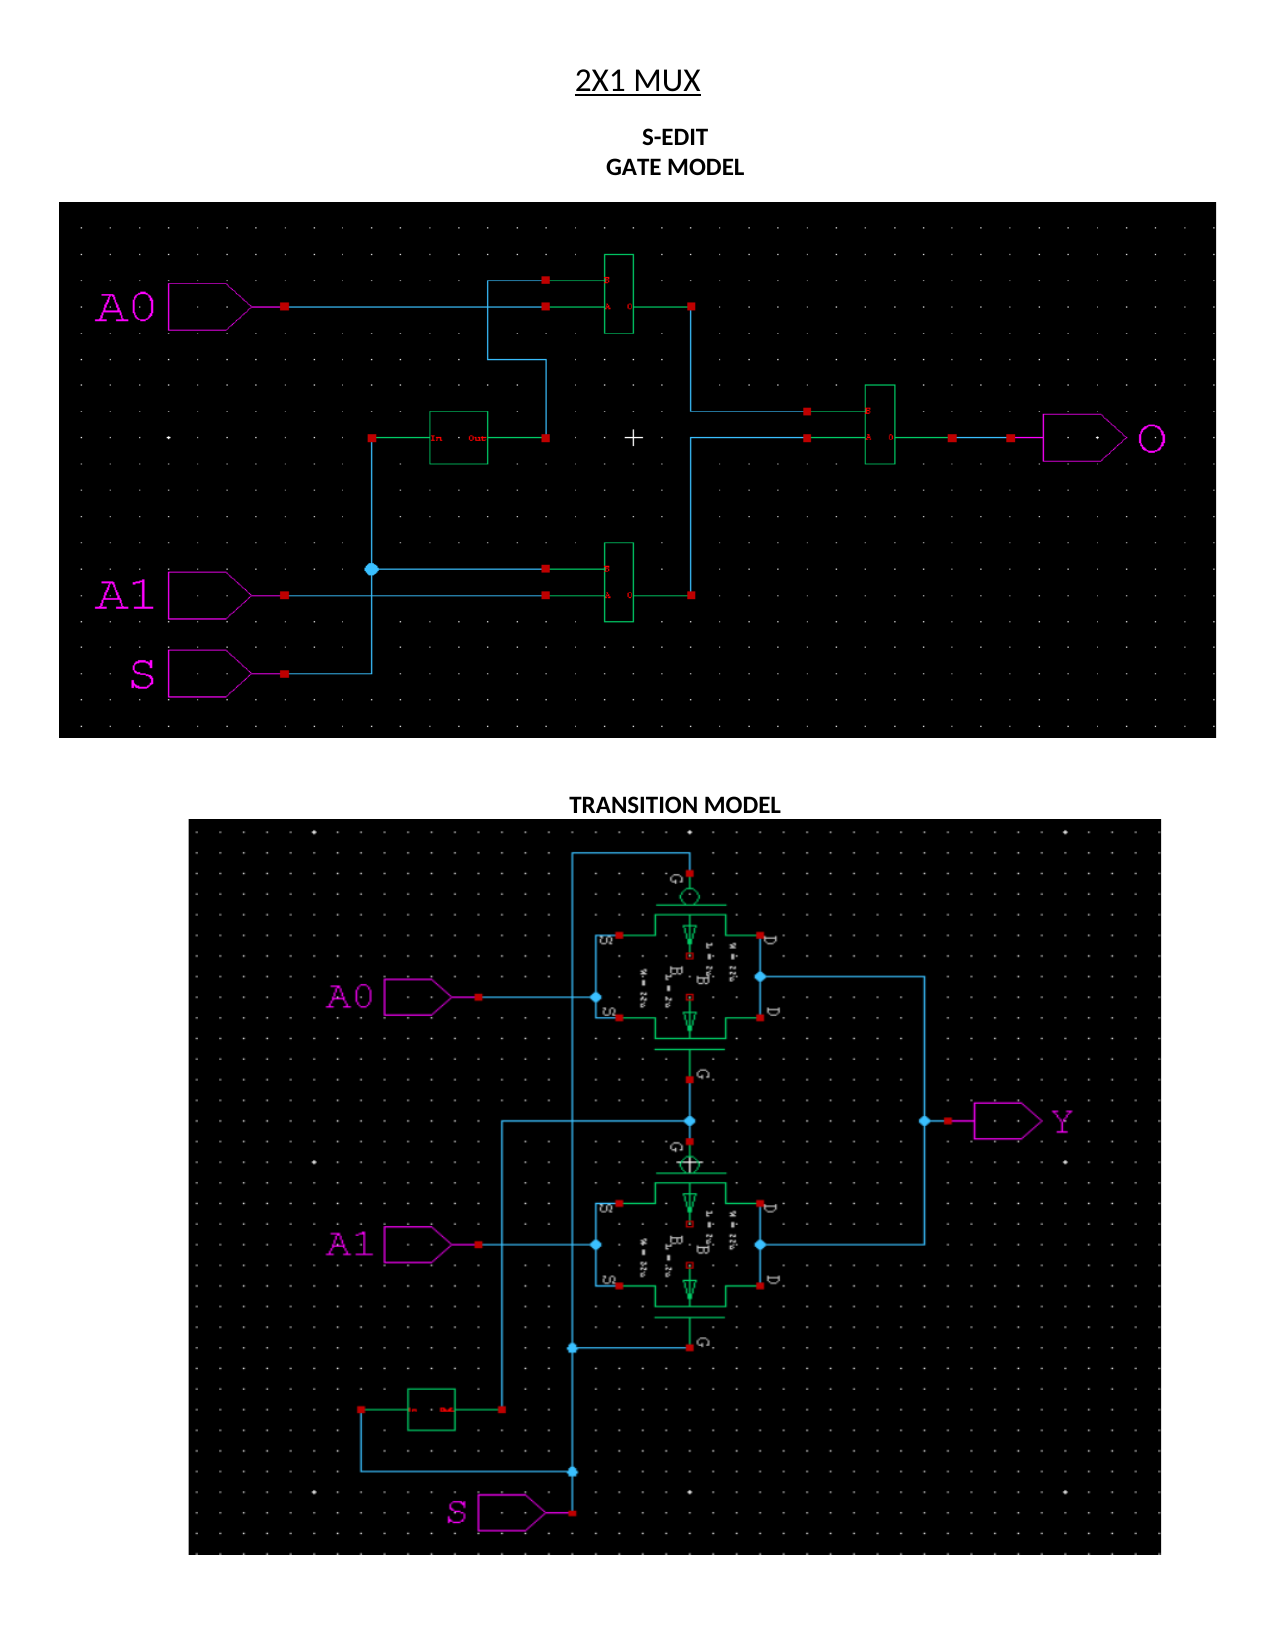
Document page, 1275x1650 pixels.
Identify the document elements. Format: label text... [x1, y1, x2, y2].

text 2X1 MUX [59, 59, 1216, 100]
picture [59, 202, 1217, 738]
list TRANSITION MODEL [134, 789, 1216, 819]
list GATE MODEL [134, 151, 1216, 182]
list S-EDIT [134, 121, 1216, 151]
picture [188, 819, 1162, 1555]
